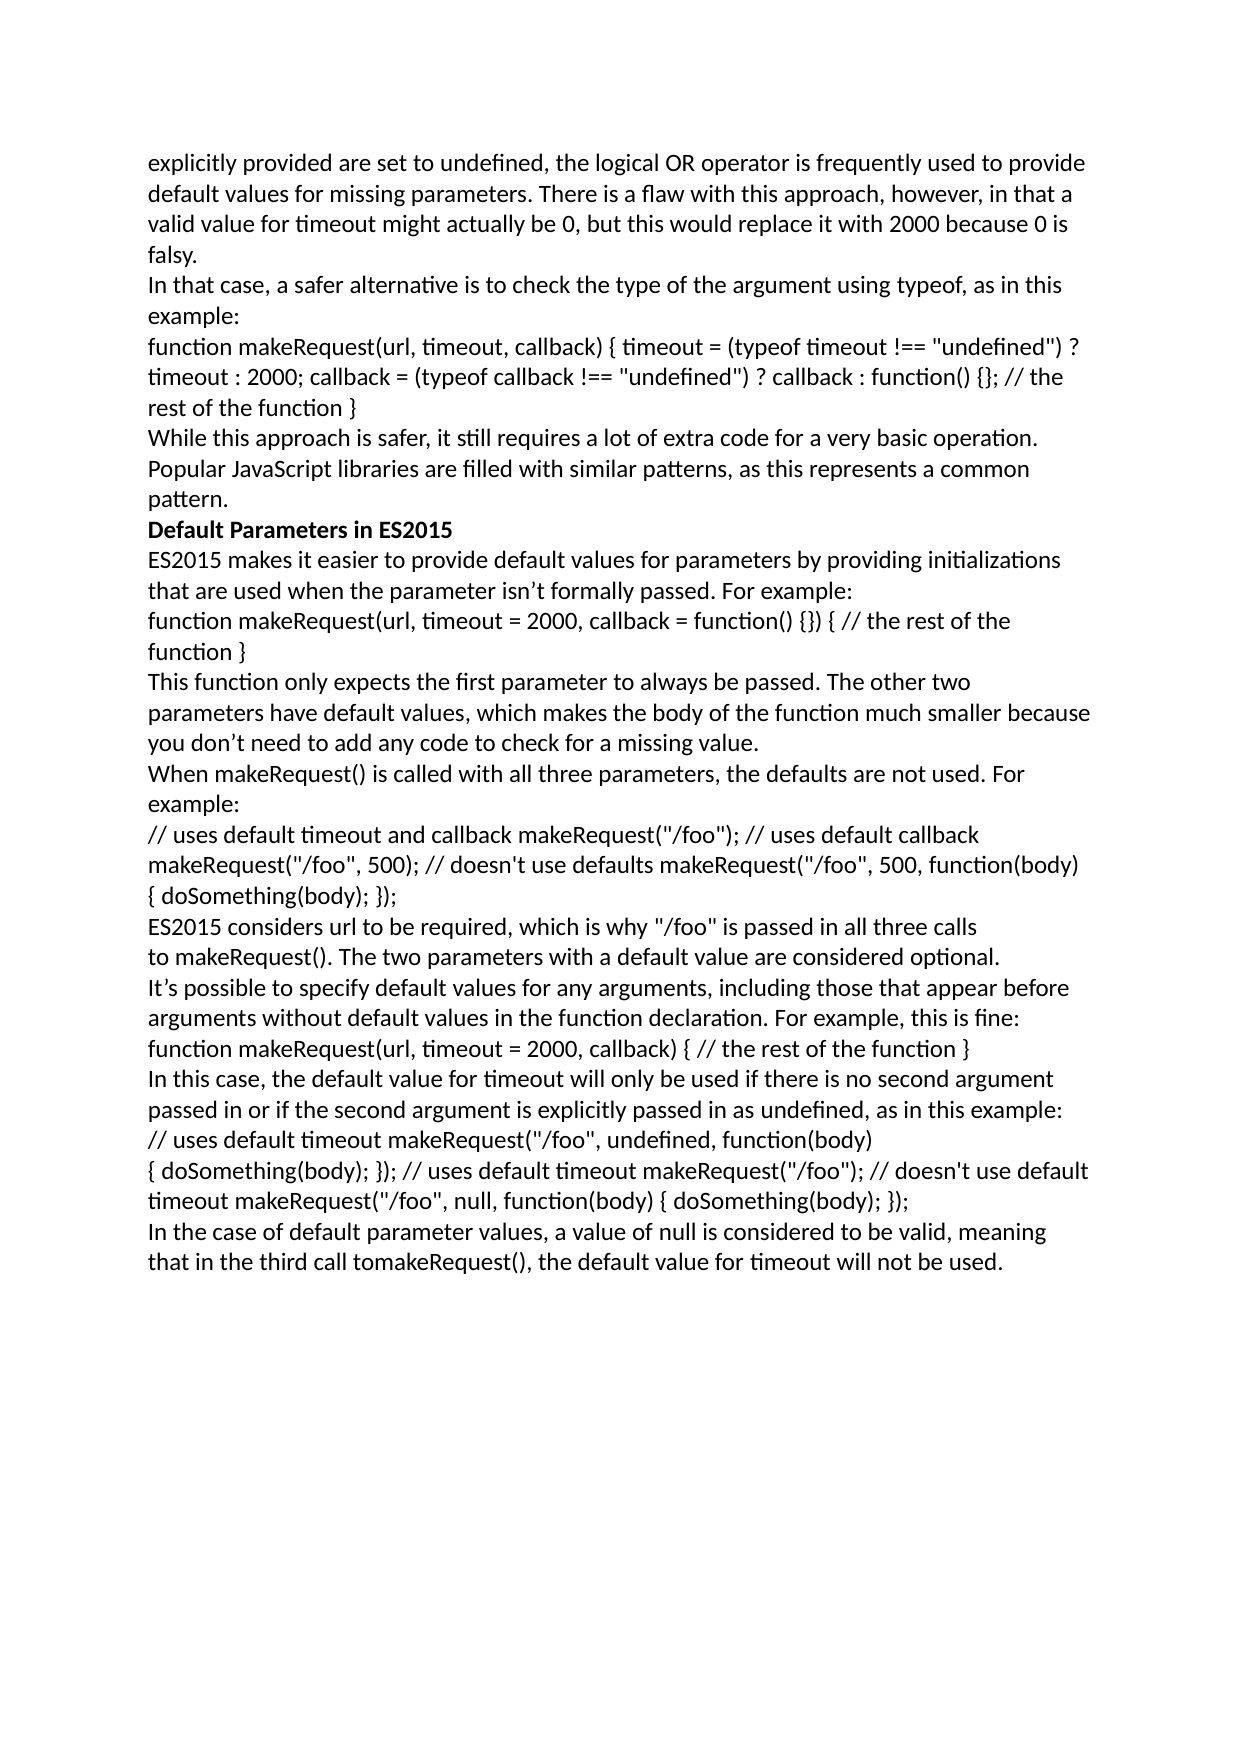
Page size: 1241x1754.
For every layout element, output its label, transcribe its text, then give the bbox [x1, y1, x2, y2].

text In that case, a safer alternative is to check the type of the argument using typeof, as in this example: [148, 270, 1093, 331]
text // uses default timeout and callback makeRequest("/foo"); // uses default callback makeRequest("/foo", 500); // doesn't use defaults makeRequest("/foo", 500, function(body) { doSomething(body); }); [148, 819, 1093, 911]
text function makeRequest(url, timeout = 2000, callback) { // the rest of the function } [148, 1033, 1093, 1063]
text In this case, the default value for timeout will only be used if there is no second argument passed in or if the second argument is explicitly passed in as undefined, as in this example: [148, 1063, 1093, 1124]
text In the case of default parameter values, a value of null is considered to be valid, meaning that in the third call tomakeRequest(), the default value for timeout will not be used. [148, 1216, 1093, 1277]
text // uses default timeout makeRequest("/foo", undefined, function(body) { doSomething(body); }); // uses default timeout makeRequest("/foo"); // doesn't use default timeout makeRequest("/foo", null, function(body) { doSomething(body); }); [148, 1124, 1093, 1216]
text It’s possible to specify default values for any arguments, including those that appear before arguments without default values in the function declaration. For example, this is fine: [148, 972, 1093, 1033]
text When makeRequest() is called with all three parameters, the defaults are not used. For example: [148, 758, 1093, 819]
text ES2015 considers url to be required, which is why "/foo" is passed in all three calls to makeRequest(). The two parameters with a default value are considered optional. [148, 911, 1093, 972]
text Default Parameters in ES2015 [148, 514, 1093, 544]
text ES2015 makes it easier to provide default values for parameters by providing initializations that are used when the parameter isn’t formally passed. For example: [148, 544, 1093, 605]
text function makeRequest(url, timeout = 2000, callback = function() {}) { // the rest of the function } [148, 605, 1093, 666]
text While this approach is safer, it still requires a lot of extra code for a very basic operation. Popular JavaScript libraries are filled with similar patterns, as this represents a common pattern. [148, 422, 1093, 514]
text function makeRequest(url, timeout, callback) { timeout = (typeof timeout !== "undefined") ? timeout : 2000; callback = (typeof callback !== "undefined") ? callback : function() {}; // the rest of the function } [148, 331, 1093, 422]
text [148, 148, 1093, 270]
text This function only expects the first parameter to always be passed. The other two parameters have default values, which makes the body of the function much smaller because you don’t need to add any code to check for a missing value. [148, 666, 1093, 758]
